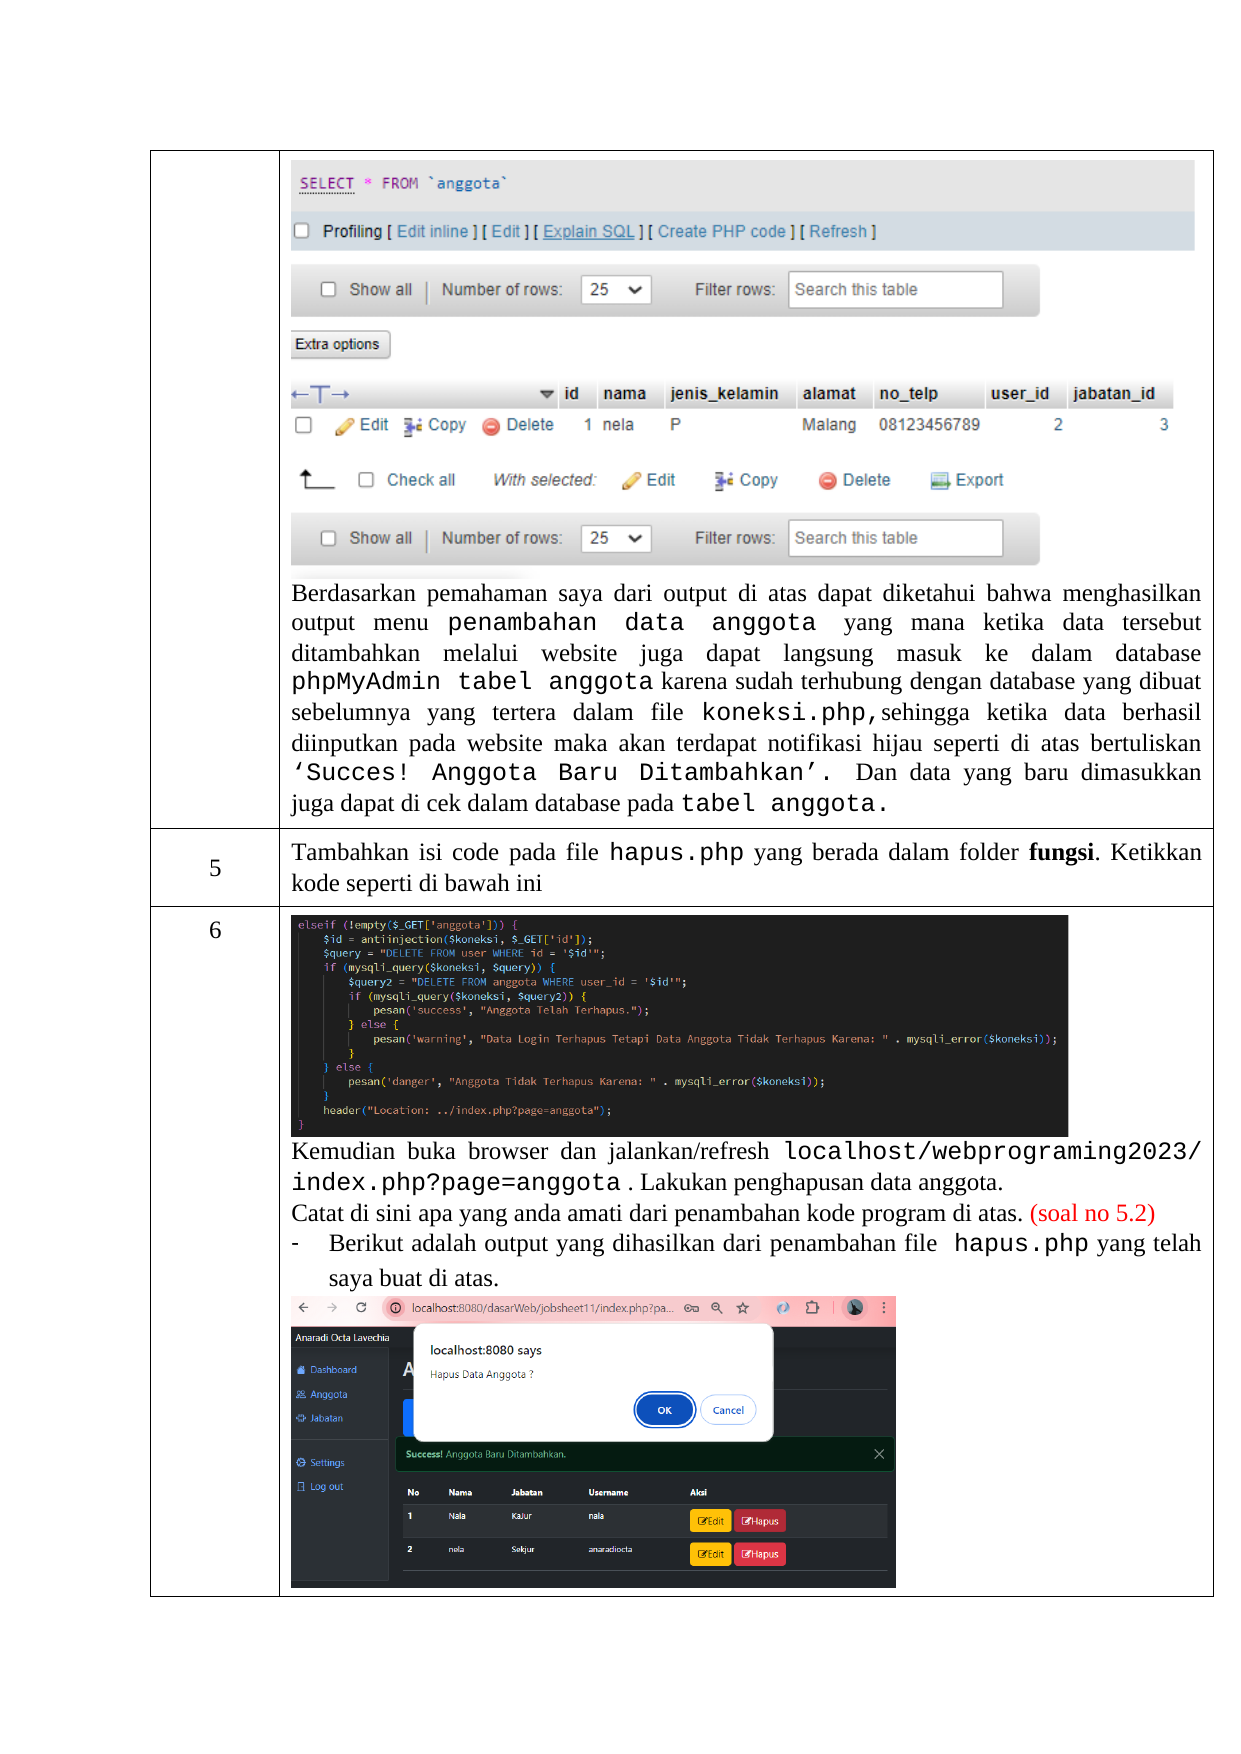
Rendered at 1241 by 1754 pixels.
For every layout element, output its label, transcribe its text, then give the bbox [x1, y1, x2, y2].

table_cell 6 [151, 907, 279, 1596]
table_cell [280, 151, 1213, 827]
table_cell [280, 907, 1213, 1596]
table_cell 4 [151, 151, 279, 827]
table_cell 5 [151, 829, 279, 906]
picture [291, 160, 1195, 579]
table_cell Tambahkan isi code pada file hapus.php yang berada dalam folder fungsi. Ketikkan kode seperti di bawah ini [280, 829, 1213, 906]
picture [291, 1296, 896, 1588]
picture [291, 915, 1069, 1137]
